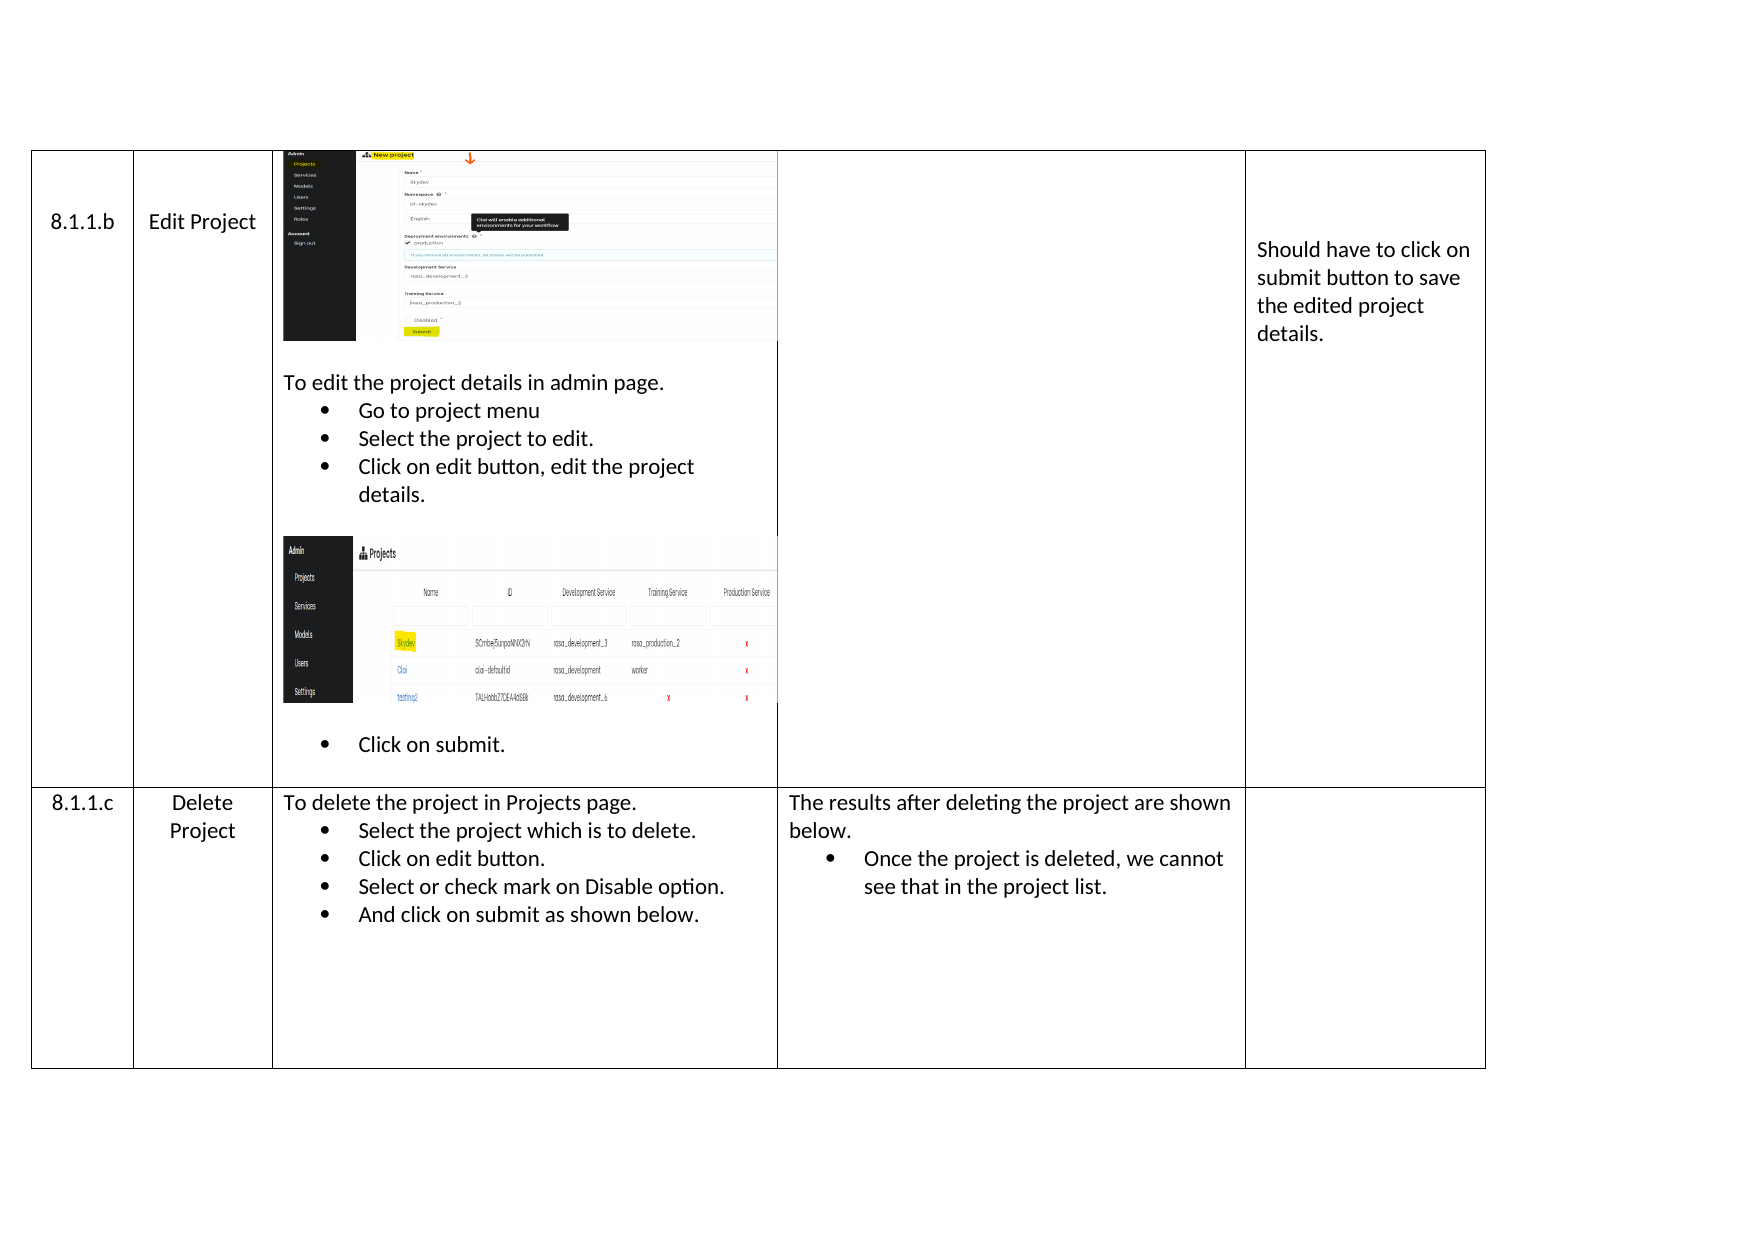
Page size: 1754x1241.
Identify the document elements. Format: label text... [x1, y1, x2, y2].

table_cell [273, 788, 777, 1068]
picture [283, 536, 778, 703]
table_cell 8.1.1.c 8.1.1.d [32, 788, 133, 1068]
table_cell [273, 151, 777, 787]
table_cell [1246, 151, 1485, 787]
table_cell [134, 151, 272, 787]
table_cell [778, 788, 1245, 1068]
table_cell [778, 151, 1245, 787]
table_cell 8.1.1.a 8.1.1.b [32, 151, 133, 787]
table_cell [134, 788, 272, 1068]
picture [283, 151, 778, 341]
table_cell [1246, 788, 1485, 1068]
